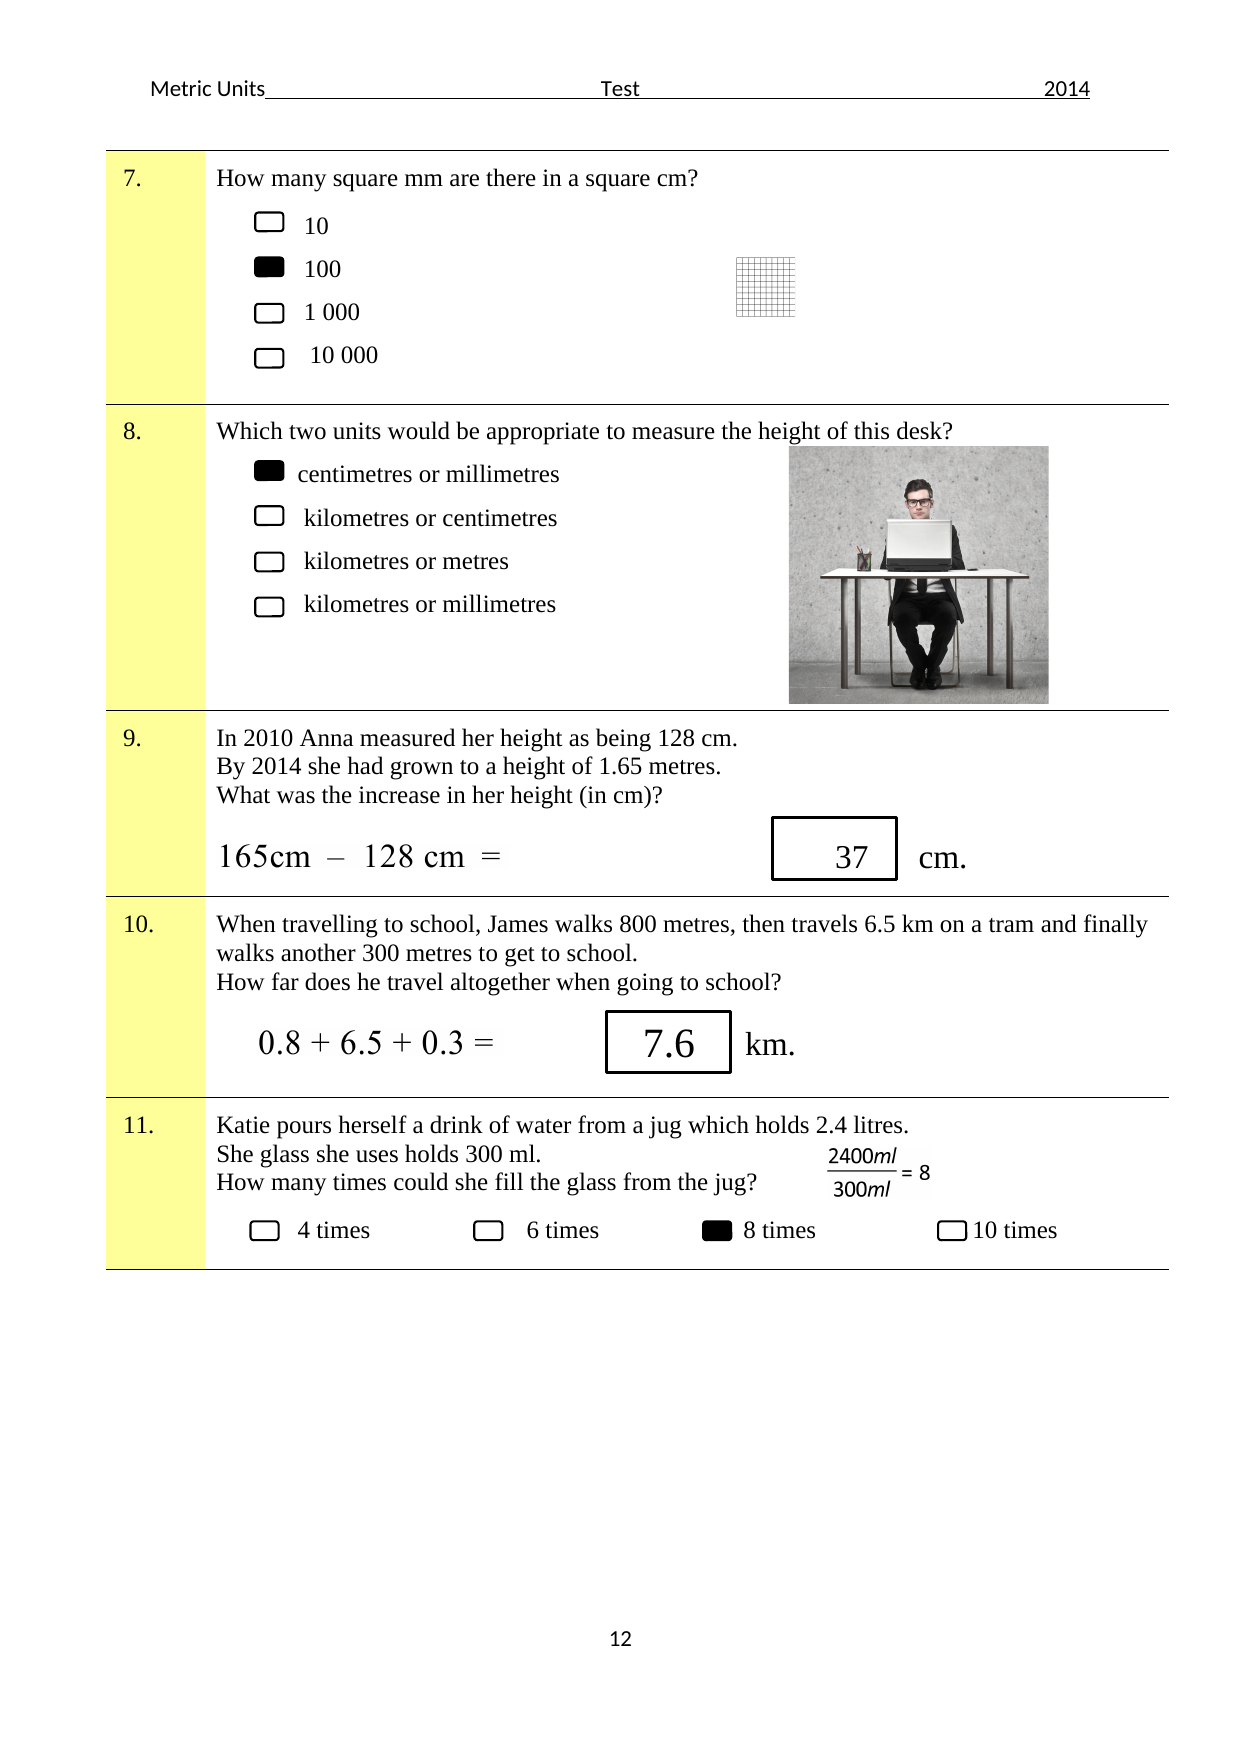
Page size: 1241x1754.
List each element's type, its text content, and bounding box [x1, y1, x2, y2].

picture [216, 843, 510, 869]
table_cell [106, 1098, 205, 1269]
table_cell [106, 711, 205, 896]
picture [257, 1029, 504, 1056]
picture [736, 257, 796, 317]
table_cell [106, 151, 205, 403]
table_cell When travelling to school, James walks 800 metres, then travels 6.5 km on a tram and finally walks another 300 metres to get to school. How far does he travel altogether when going to school? km. [205, 897, 1169, 1097]
table_cell Which two units would be appropriate to measure the height of this desk? centimetres or millimetres kilometres or centimetres kilometres or metres kilometres or millimetres [205, 405, 1169, 710]
table_cell [106, 897, 205, 1097]
table_cell How many square mm are there in a square cm? 10 100 1 000 10 000 [205, 151, 1169, 403]
table_cell [106, 405, 205, 710]
table_cell In 2010 Anna measured her height as being 128 cm. By 2014 she had grown to a height of 1.65 metres. What was the increase in her height (in cm)? 37 cm. [205, 711, 1169, 896]
table_cell Katie pours herself a drink of water from a jug which holds 2.4 litres. She glass she uses holds 300 ml. How many times could she fill the glass from the jug? 4 times 6 times 8 times 10 times [205, 1098, 1169, 1269]
picture [826, 1146, 931, 1199]
picture [788, 446, 1049, 704]
